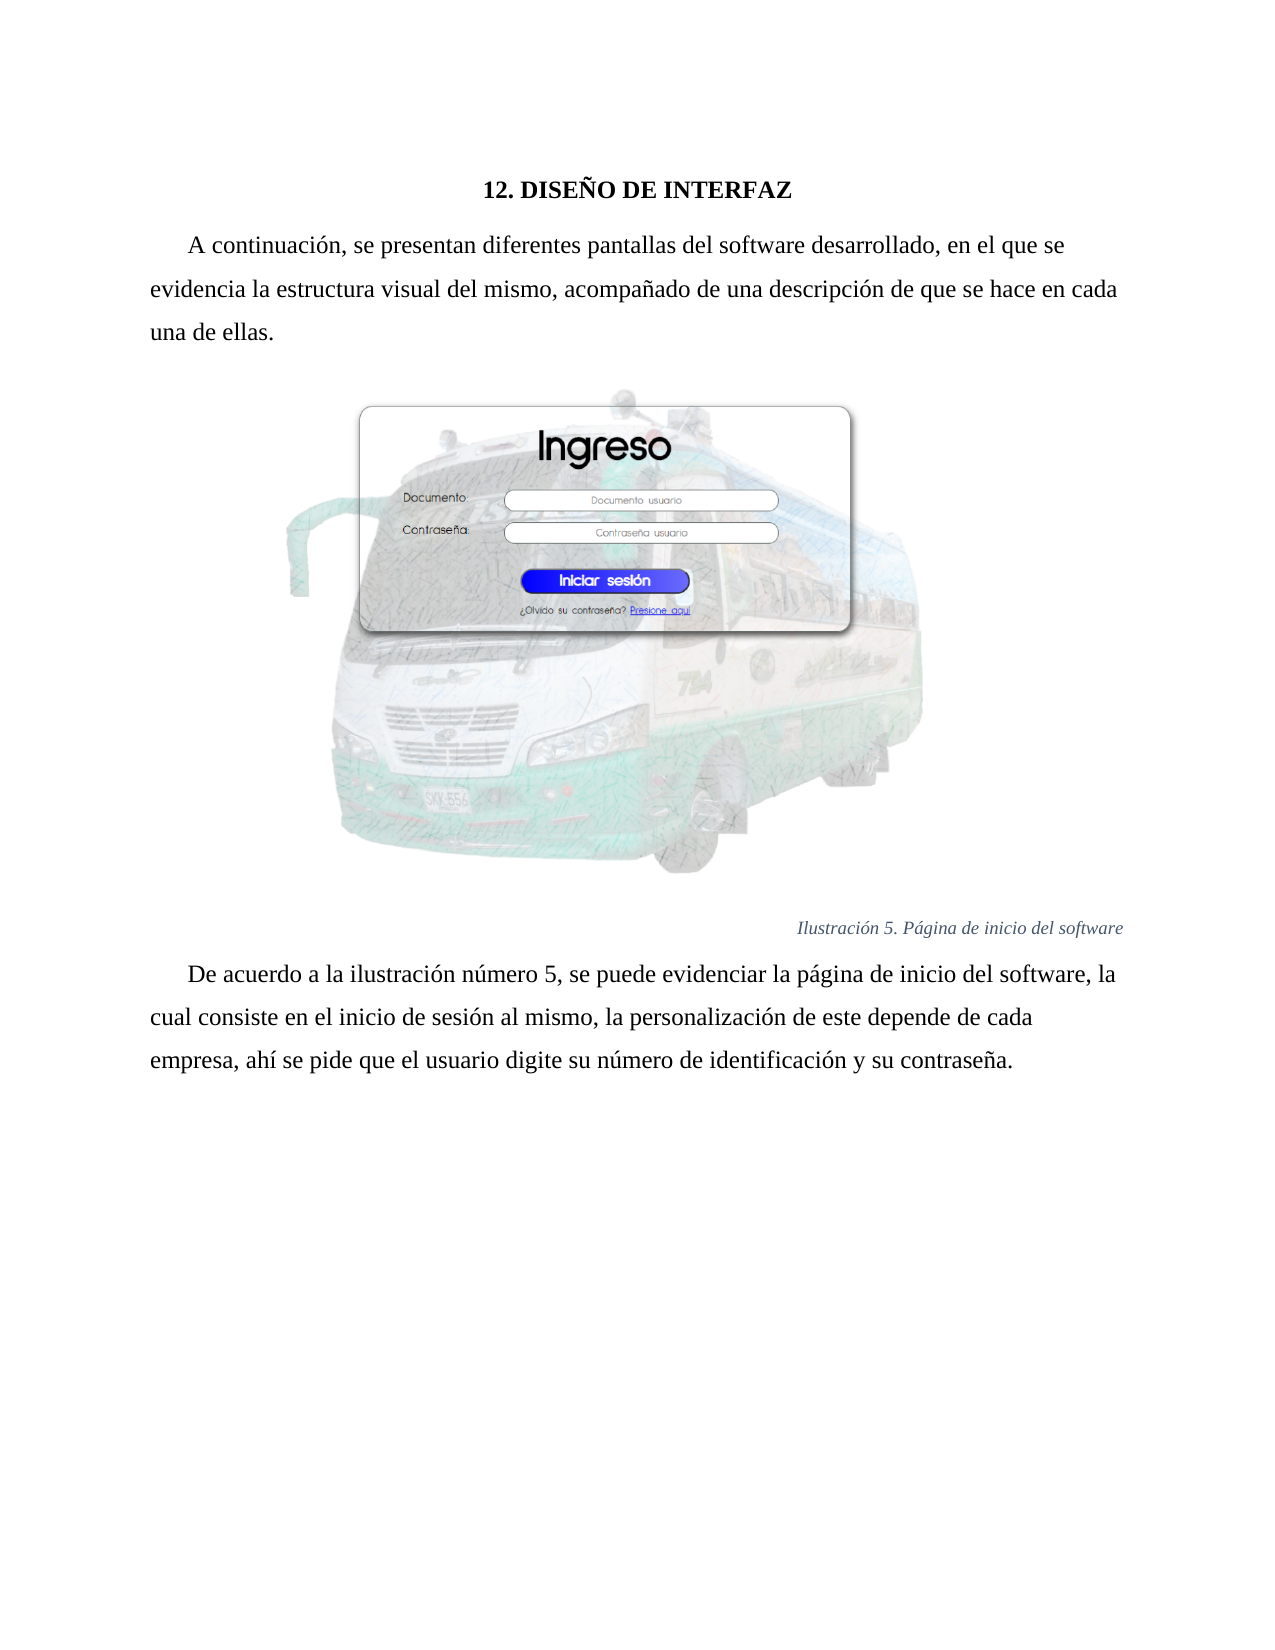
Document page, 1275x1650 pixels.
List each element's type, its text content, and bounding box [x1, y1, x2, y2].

picture [150, 372, 1050, 890]
subtitle DISEÑO DE INTERFAZ [150, 175, 1125, 204]
text A continuación, se presentan diferentes pantallas del software desarrollado, en el que se evidencia la estructura visual del mismo, acompañado de una descripción de que se hace en cada una de ellas. [150, 231, 1125, 346]
text De acuerdo a la ilustración número 5, se puede evidenciar la página de inicio del software, la cual consiste en el inicio de sesión al mismo, la personalización de este depende de cada empresa, ahí se pide que el usuario digite su número de identificación y su contraseña. [150, 959, 1125, 1074]
text Ilustración 5. Página de inicio del software [150, 917, 1125, 938]
